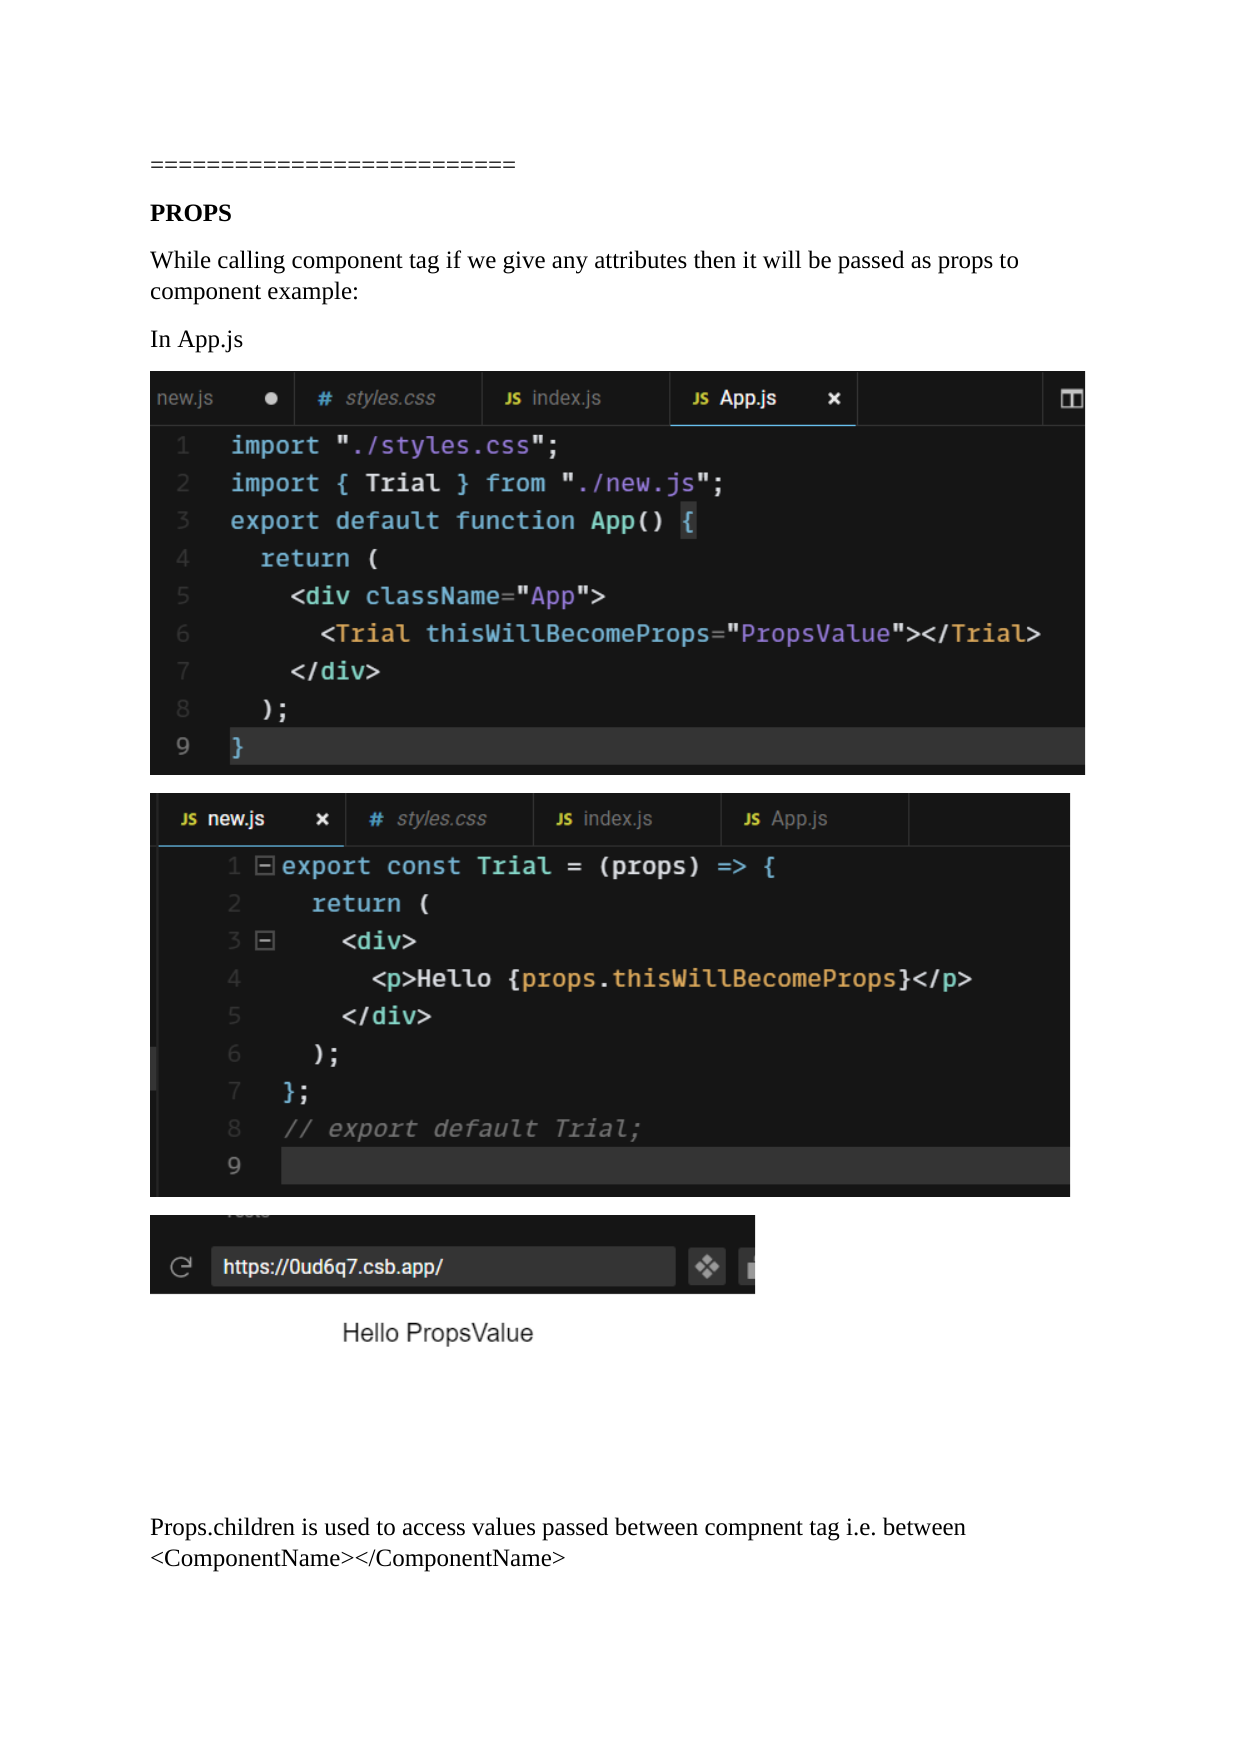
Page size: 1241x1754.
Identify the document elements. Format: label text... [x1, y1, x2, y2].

picture [150, 1215, 755, 1446]
picture [150, 371, 1085, 775]
text PROPS [150, 198, 1090, 226]
picture [150, 793, 1071, 1197]
text ========================== [150, 150, 1090, 179]
text While calling component tag if we give any attributes then it will be passed as props to component example: [150, 245, 1090, 305]
text Props.children is used to access values passed between compnent tag i.e. between <ComponentName></ComponentName> [150, 1512, 1090, 1572]
text In App.js [150, 324, 1090, 353]
